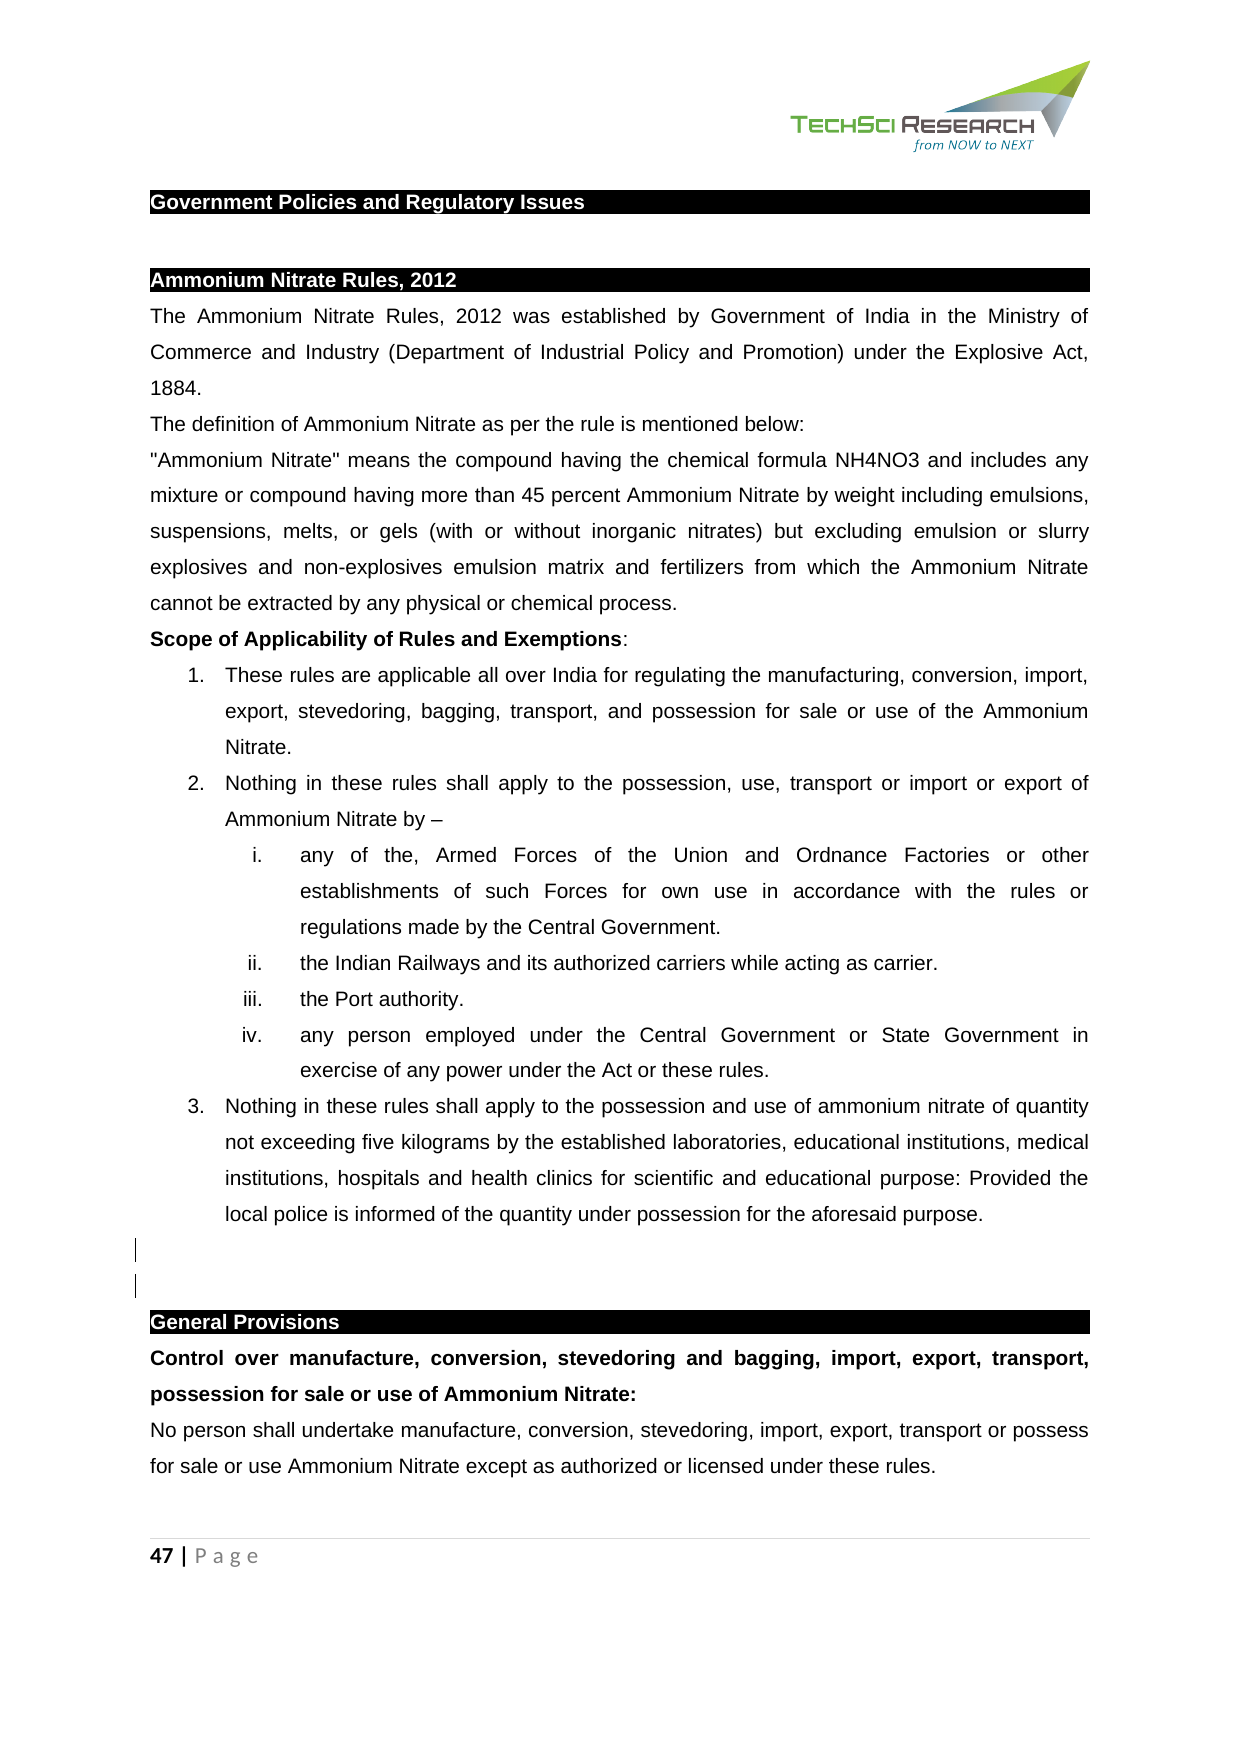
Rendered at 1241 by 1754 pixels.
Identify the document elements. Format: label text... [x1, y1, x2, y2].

list the Indian Railways and its authorized carriers while acting as carrier. [262, 951, 1090, 974]
list Nothing in these rules shall apply to the possession, use, transport or import or export of Ammonium Nitrate by – [187, 771, 1090, 831]
list the Port authority. [262, 986, 1090, 1010]
list These rules are applicable all over India for regulating the manufacturing, conversion, import, export, stevedoring, bagging, transport, and possession for sale or use of the Ammonium Nitrate. [187, 663, 1090, 759]
text "Ammonium Nitrate" means the compound having the chemical formula NH4NO3 and includes any mixture or compound having more than 45 percent Ammonium Nitrate by weight including emulsions, suspensions, melts, or gels (with or without inorganic nitrates) but excluding emulsion or slurry explosives and non-explosives emulsion matrix and fertilizers from which the Ammonium Nitrate cannot be extracted by any physical or chemical process. [150, 447, 1090, 615]
list Nothing in these rules shall apply to the possession and use of ammonium nitrate of quantity not exceeding five kilograms by the established laboratories, educational institutions, medical institutions, hospitals and health clinics for scientific and educational purpose: Provided the local police is informed of the quantity under possession for the aforesaid purpose. [187, 1094, 1090, 1226]
text Control over manufacture, conversion, stevedoring and bagging, import, export, transport, possession for sale or use of Ammonium Nitrate: [150, 1346, 1090, 1406]
text No person shall undertake manufacture, conversion, stevedoring, import, export, transport or possess for sale or use Ammonium Nitrate except as authorized or licensed under these rules. [150, 1418, 1090, 1478]
text The Ammonium Nitrate Rules, 2012 was established by Government of India in the Ministry of Commerce and Industry (Department of Industrial Policy and Promotion) under the Explosive Act, 1884. [150, 304, 1090, 399]
text General Provisions [150, 1310, 1090, 1334]
list any person employed under the Central Government or State Government in exercise of any power under the Act or these rules. [262, 1022, 1090, 1082]
text Scope of Applicability of Rules and Exemptions: [150, 627, 1090, 651]
text The definition of Ammonium Nitrate as per the rule is mentioned below: [150, 411, 1090, 435]
list any of the, Armed Forces of the Union and Ordnance Factories or other establishments of such Forces for own use in accordance with the rules or regulations made by the Central Government. [262, 843, 1090, 938]
text Ammonium Nitrate Rules, 2012 [150, 268, 1090, 292]
picture [788, 59, 1091, 154]
text Government Policies and Regulatory Issues [150, 190, 1090, 214]
